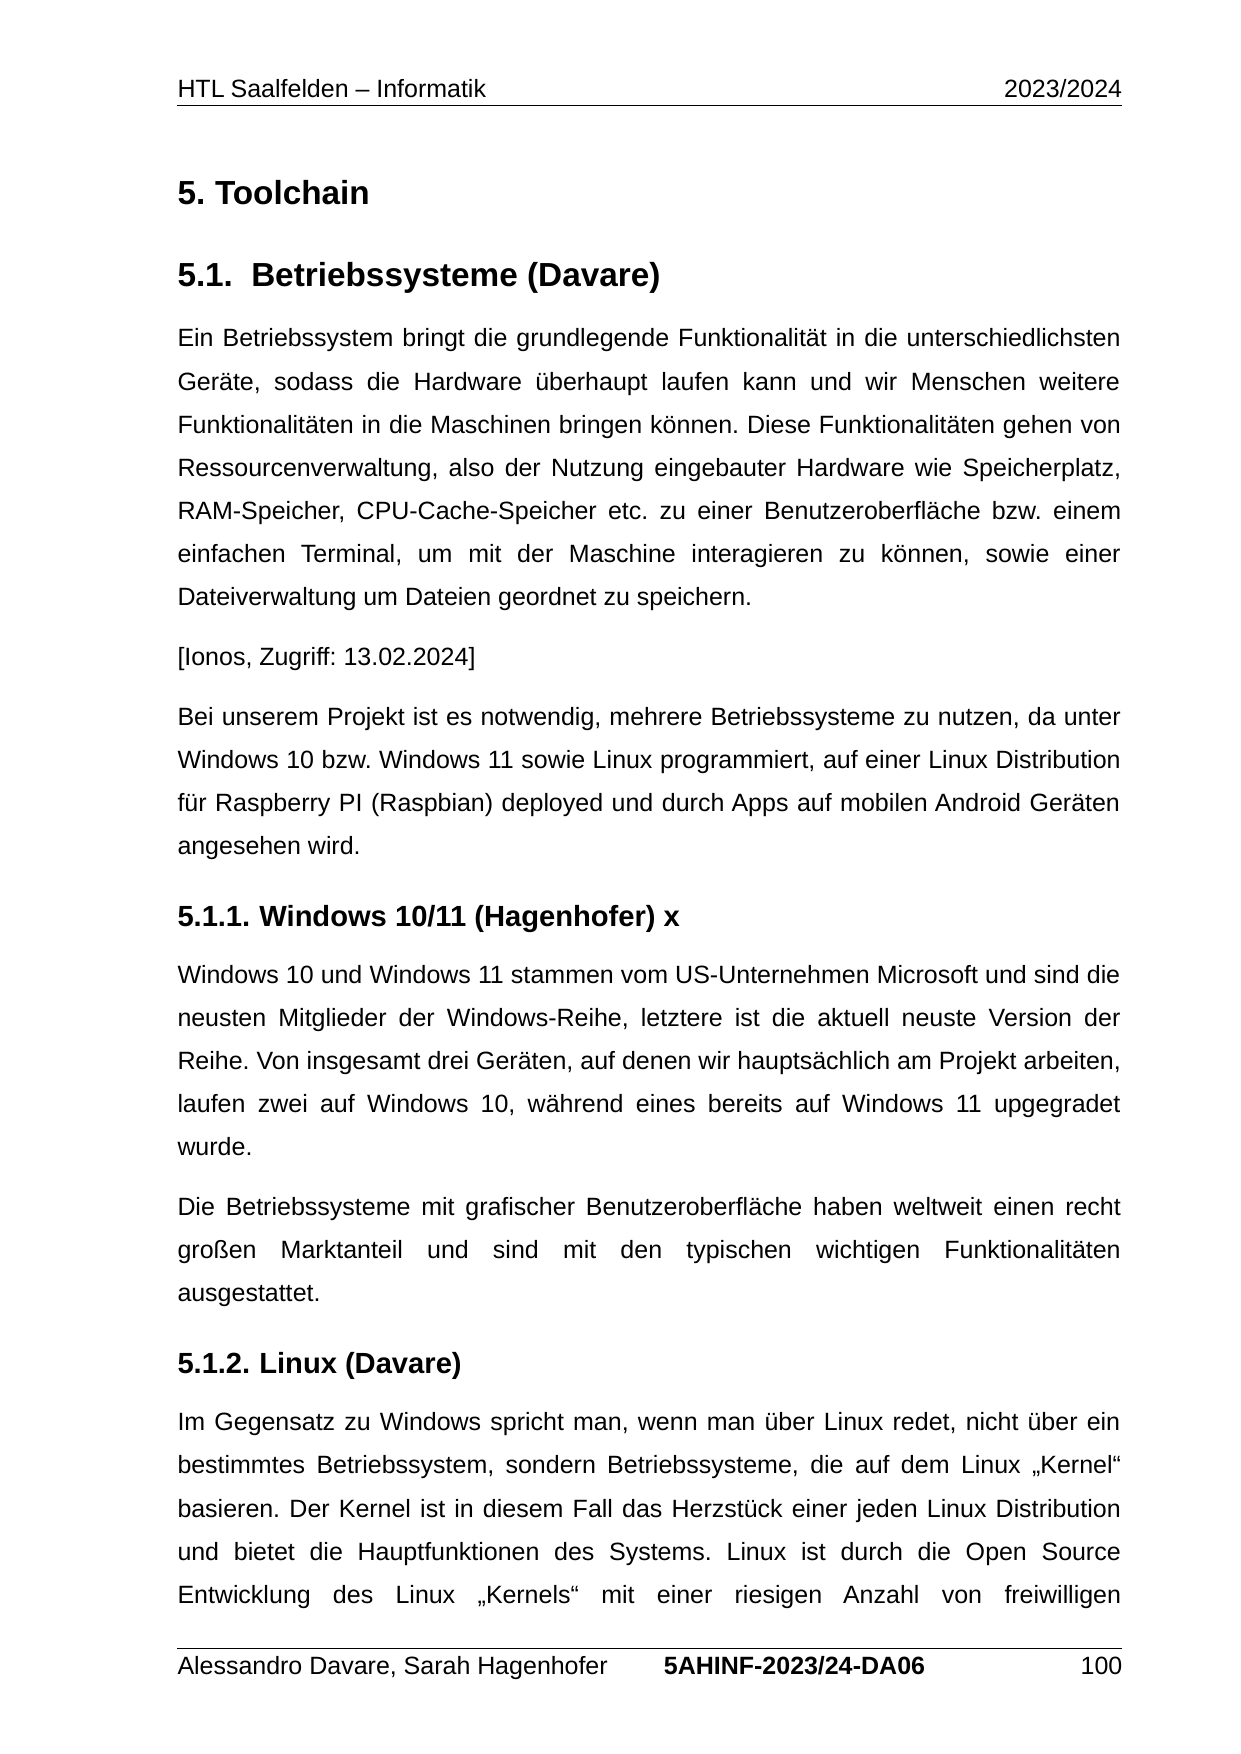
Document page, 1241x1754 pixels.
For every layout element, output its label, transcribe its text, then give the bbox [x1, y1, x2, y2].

subtitle Windows 10/11 (Hagenhofer) x [177, 899, 1122, 933]
text [Ionos, Zugriff: 13.02.2024] [177, 642, 1122, 671]
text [177, 1407, 1122, 1608]
subtitle Toolchain [177, 173, 1122, 211]
text Windows 10 und Windows 11 stammen vom US-Unternehmen Microsoft und sind die neusten Mitglieder der Windows-Reihe, letztere ist die aktuell neuste Version der Reihe. Von insgesamt drei Geräten, auf denen wir hauptsächlich am Projekt arbeiten, laufen zwei auf Windows 10, während eines bereits auf Windows 11 upgegradet wurde. [177, 960, 1122, 1161]
text Die Betriebssysteme mit grafischer Benutzeroberfläche haben weltweit einen recht großen Marktanteil und sind mit den typischen wichtigen Funktionalitäten ausgestattet. [177, 1192, 1122, 1307]
text Bei unserem Projekt ist es notwendig, mehrere Betriebssysteme zu nutzen, da unter Windows 10 bzw. Windows 11 sowie Linux programmiert, auf einer Linux Distribution für Raspberry PI (Raspbian) deployed und durch Apps auf mobilen Android Geräten angesehen wird. [177, 702, 1122, 860]
subtitle Betriebssysteme (Davare) [177, 255, 1122, 294]
subtitle Linux (Davare) [177, 1347, 1122, 1380]
text Ein Betriebssystem bringt die grundlegende Funktionalität in die unterschiedlichsten Geräte, sodass die Hardware überhaupt laufen kann und wir Menschen weitere Funktionalitäten in die Maschinen bringen können. Diese Funktionalitäten gehen von Ressourcenverwaltung, also der Nutzung eingebauter Hardware wie Speicherplatz, RAM-Speicher, CPU-Cache-Speicher etc. zu einer Benutzeroberfläche bzw. einem einfachen Terminal, um mit der Maschine interagieren zu können, sowie einer Dateiverwaltung um Dateien geordnet zu speichern. [177, 323, 1122, 611]
